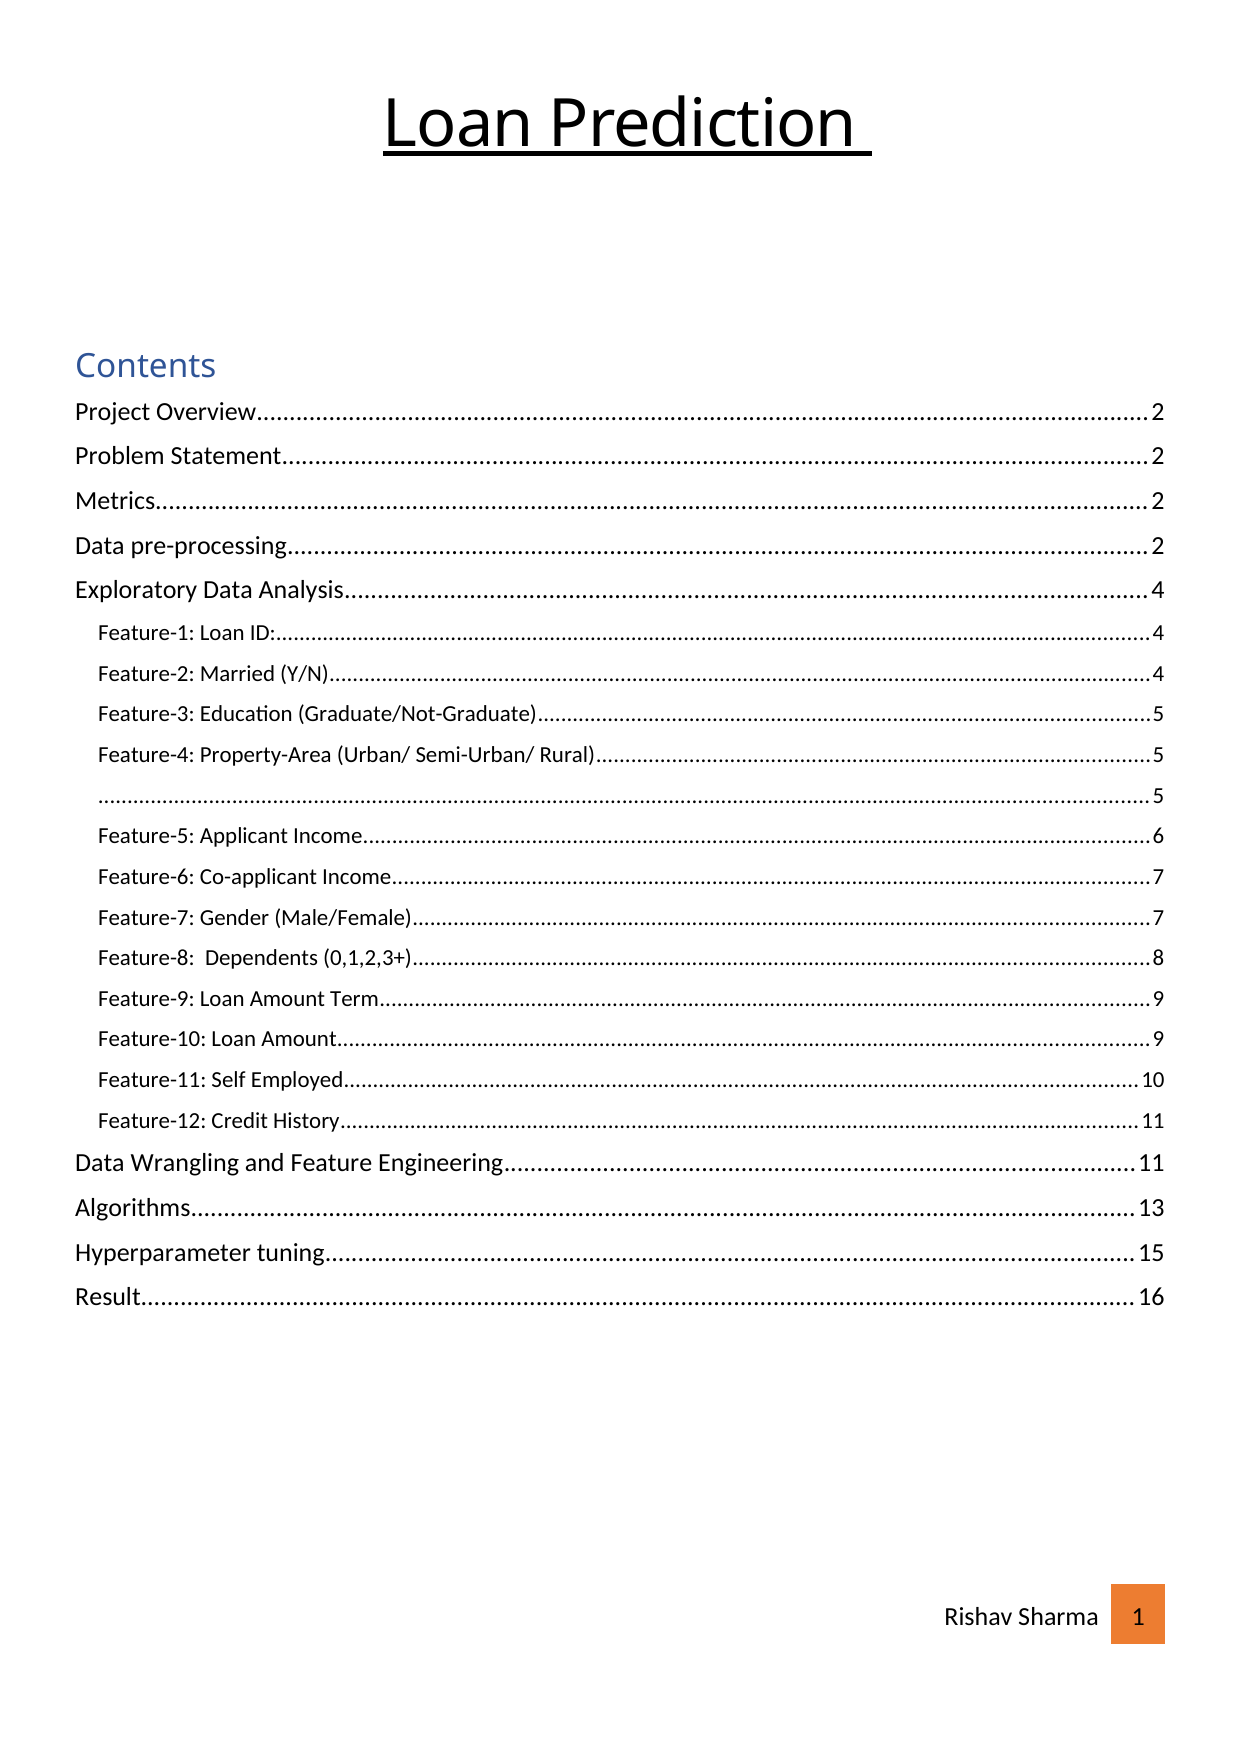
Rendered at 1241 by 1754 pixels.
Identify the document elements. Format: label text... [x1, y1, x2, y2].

title Loan Prediction [75, 75, 1165, 166]
